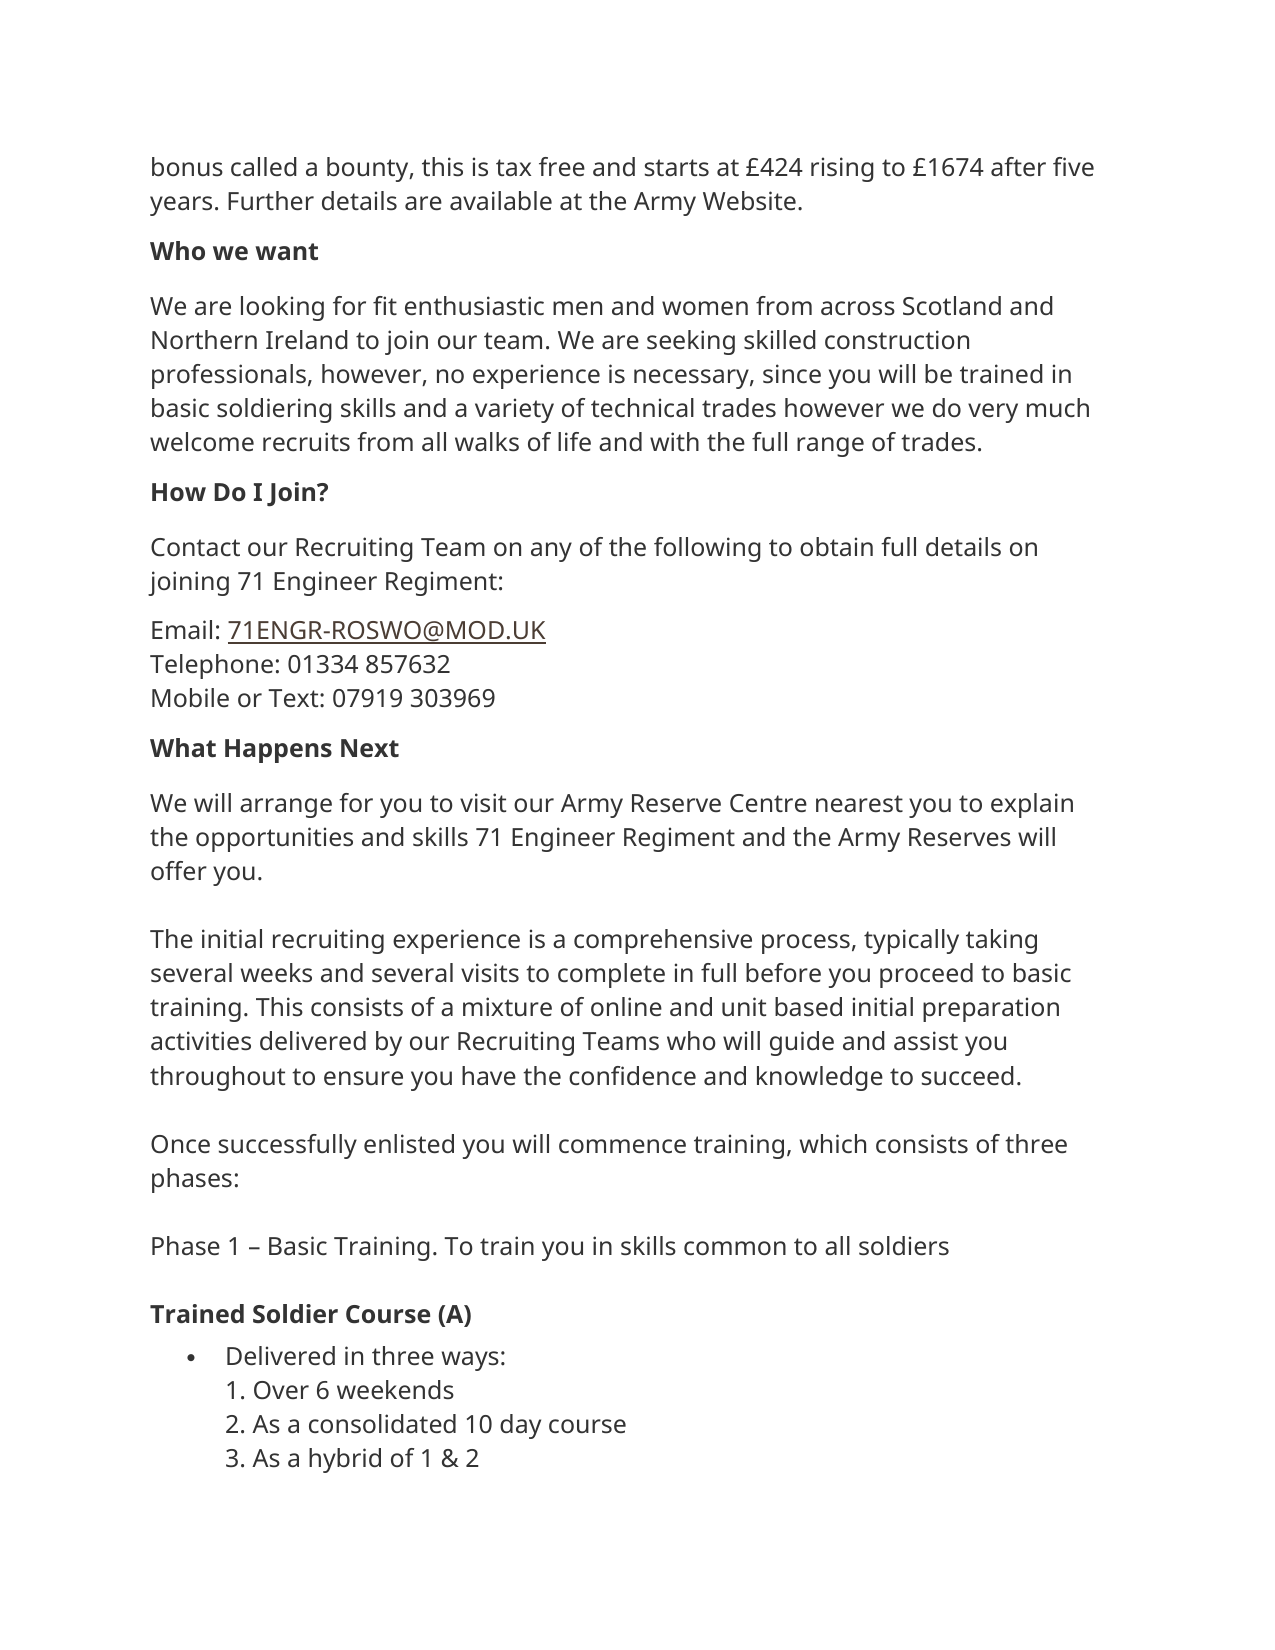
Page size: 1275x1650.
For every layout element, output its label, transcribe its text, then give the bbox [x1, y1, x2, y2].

list Delivered in three ways: 1. Over 6 weekends 2. As a consolidated 10 day course 3. As a hybrid of 1 & 2 [187, 1338, 1125, 1475]
subtitle How Do I Join? [150, 474, 1125, 508]
subtitle What Happens Next [150, 731, 1125, 765]
text Email: 71ENGR-ROSWO@MOD.UK Telephone: 01334 857632 Mobile or Text: 07919 303969 [150, 613, 1109, 715]
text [150, 150, 1109, 218]
text We are looking for fit enthusiastic men and women from across Scotland and Northern Ireland to join our team. We are seeking skilled construction professionals, however, no experience is necessary, since you will be trained in basic soldiering skills and a variety of technical trades however we do very much welcome recruits from all walks of life and with the full range of trades. [150, 288, 1109, 459]
subtitle Who we want [150, 234, 1125, 268]
text Contact our Recruiting Team on any of the following to obtain full details on joining 71 Engineer Regiment: [150, 529, 1109, 597]
text We will arrange for you to visit our Army Reserve Centre nearest you to explain the opportunities and skills 71 Engineer Regiment and the Army Reserves will offer you. The initial recruiting experience is a comprehensive process, typically taking several weeks and several visits to complete in full before you proceed to basic training. This consists of a mixture of online and unit based initial preparation activities delivered by our Recruiting Teams who will guide and assist you throughout to ensure you have the confidence and knowledge to succeed. Once successfully enlisted you will commence training, which consists of three phases: Phase 1 – Basic Training. To train you in skills common to all soldiers Trained Soldier Course (A) [150, 786, 1109, 1331]
